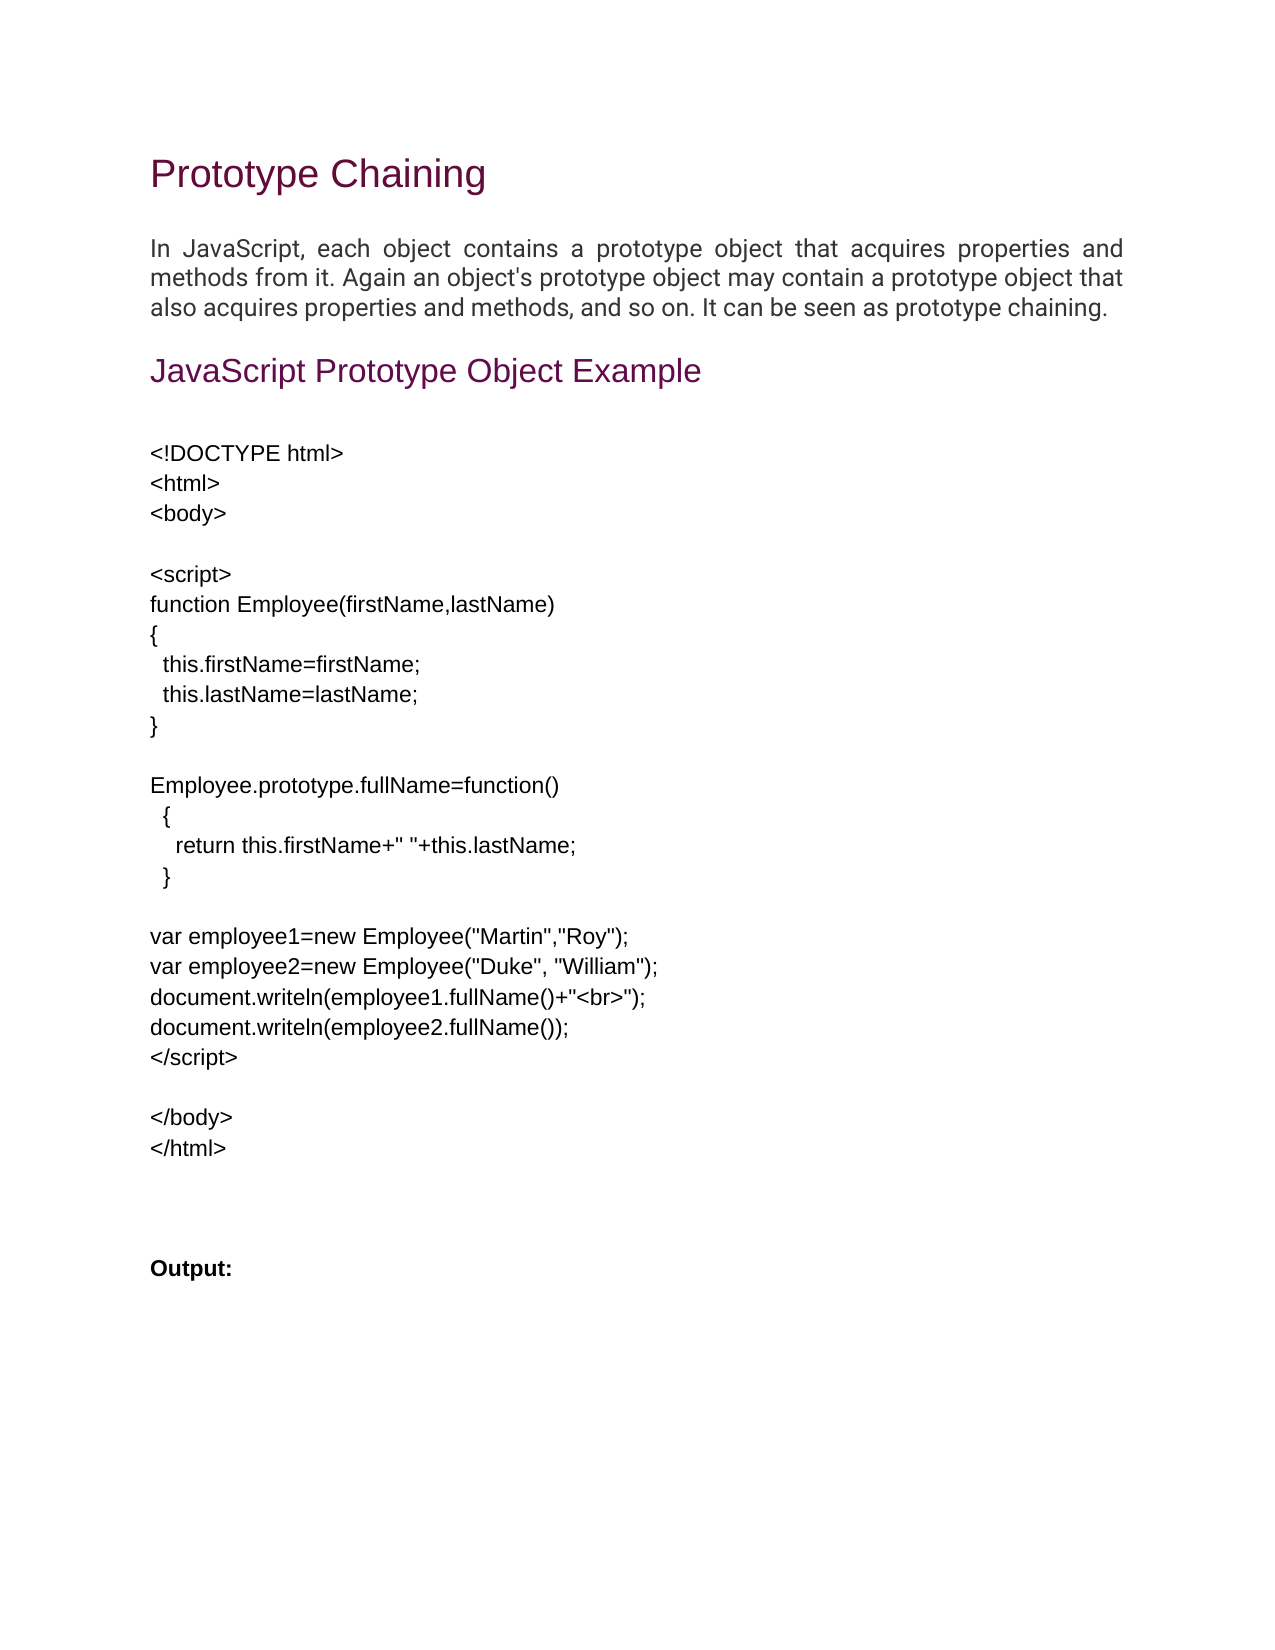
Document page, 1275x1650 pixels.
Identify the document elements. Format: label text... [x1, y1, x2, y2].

text { [150, 802, 1125, 828]
text } [150, 712, 1125, 738]
text <script> [150, 561, 1125, 587]
text var employee2=new Employee("Duke", "William"); [150, 953, 1125, 979]
text <body> [150, 500, 1125, 526]
text Employee.prototype.fullName=function() [150, 772, 1125, 798]
text </html> [150, 1134, 1125, 1161]
text In JavaScript, each object contains a prototype object that acquires properties and methods from it. Again an object's prototype object may contain a prototype object that also acquires properties and methods, and so on. It can be seen as prototype chaining. [150, 234, 1125, 322]
text </body> [150, 1104, 1125, 1131]
text function Employee(firstName,lastName) [150, 591, 1125, 617]
text Output: [150, 1255, 1125, 1282]
text document.writeln(employee1.fullName()+"<br>"); [150, 983, 1125, 1010]
text this.lastName=lastName; [150, 681, 1125, 708]
subtitle JavaScript Prototype Object Example [150, 351, 1125, 390]
text <html> [150, 470, 1125, 496]
text } [150, 863, 1125, 889]
text { [150, 621, 1125, 647]
text <!DOCTYPE html> [150, 440, 1125, 466]
text document.writeln(employee2.fullName()); [150, 1014, 1125, 1040]
text return this.firstName+" "+this.lastName; [150, 832, 1125, 859]
text var employee1=new Employee("Martin","Roy"); [150, 923, 1125, 949]
subtitle Prototype Chaining [150, 150, 1125, 196]
text this.firstName=firstName; [150, 651, 1125, 677]
text </script> [150, 1044, 1125, 1070]
